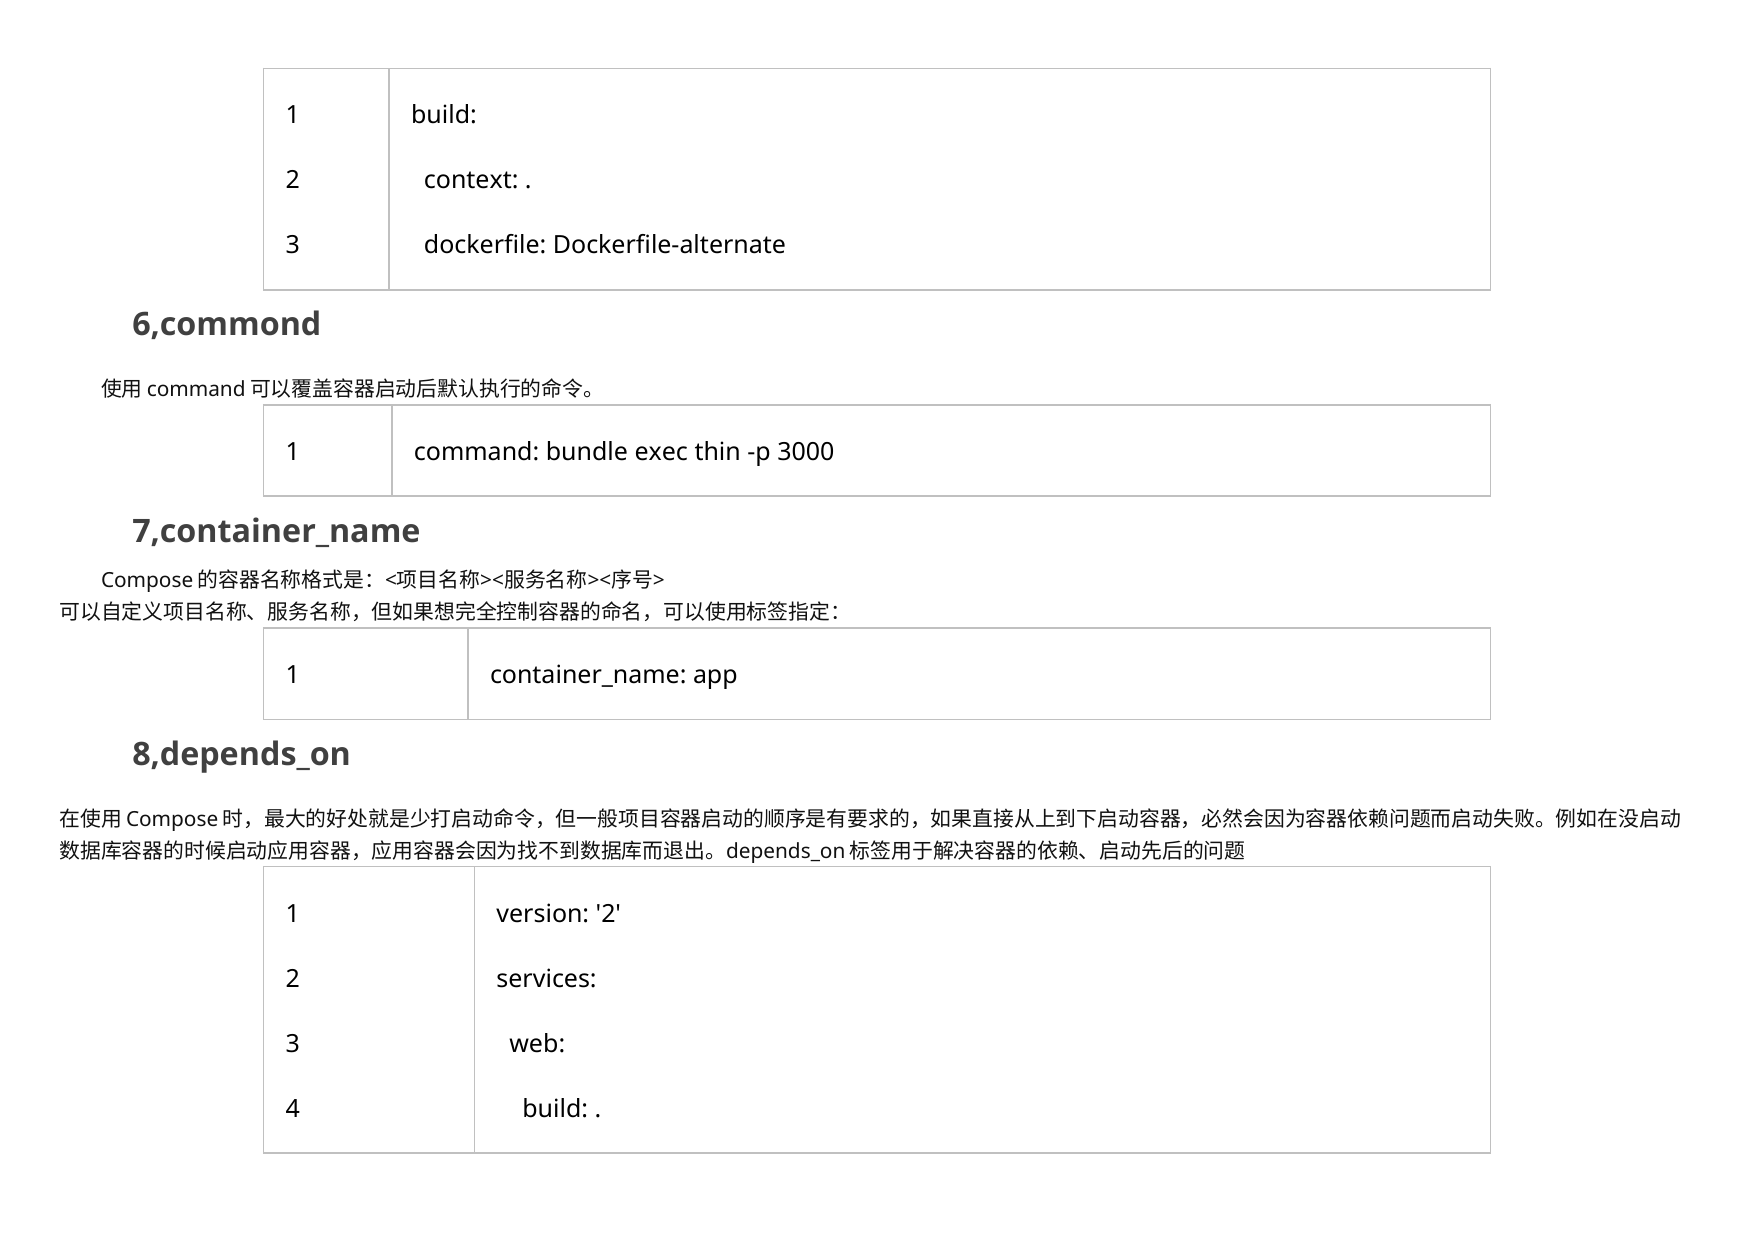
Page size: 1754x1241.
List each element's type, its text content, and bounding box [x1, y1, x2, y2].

text 使用command可以覆盖容器启动后默认执行的命令。 [59, 371, 1695, 404]
table_header build: context: . dockerfile: Dockerfile-alternate [390, 69, 1490, 289]
table_header 1 [264, 406, 391, 495]
text 可以自定义项目名称、服务名称，但如果想完全控制容器的命名，可以使用标签指定： [59, 594, 1695, 627]
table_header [475, 867, 1490, 1152]
table_header container_name: app [469, 629, 1490, 718]
table_header 1 [264, 629, 467, 718]
text 6,commond [59, 291, 1695, 356]
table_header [264, 867, 474, 1152]
table_header 1 2 3 [264, 69, 388, 289]
text Compose的容器名称格式是：<项目名称><服务名称><序号> [59, 562, 1695, 594]
text 在使用Compose时，最大的好处就是少打启动命令，但一般项目容器启动的顺序是有要求的，如果直接从上到下启动容器，必然会因为容器依赖问题而启动失败。例如在没启动数据库容器的时候启动应用容器，应用容器会因为找不到数据库而退出。depends_on标签用于解决容器的依赖、启动先后的问题 [59, 801, 1695, 866]
table_header command: bundle exec thin -p 3000 [393, 406, 1490, 495]
text 7,container_name [59, 497, 1695, 562]
text 8,depends_on [59, 720, 1695, 785]
